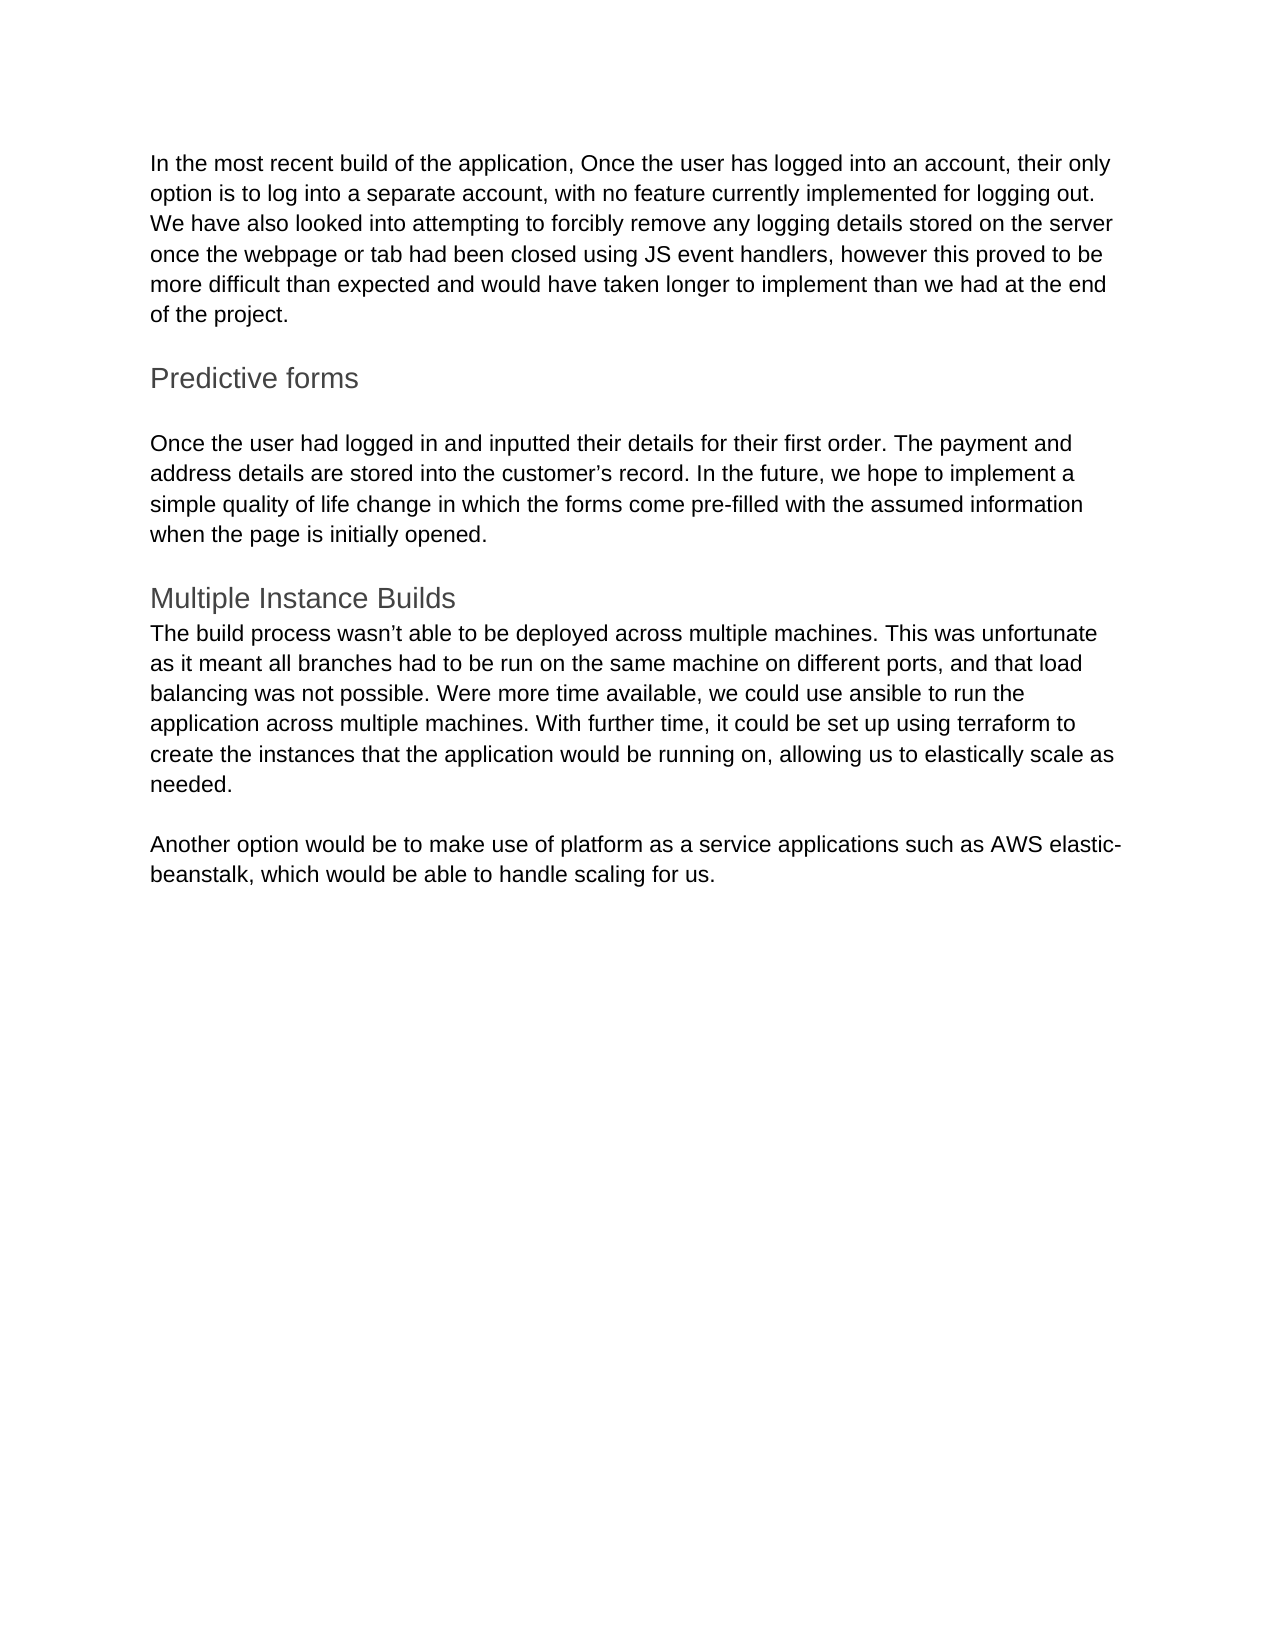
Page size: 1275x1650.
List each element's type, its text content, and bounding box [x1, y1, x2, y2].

text In the most recent build of the application, Once the user has logged into an account, their only option is to log into a separate account, with no feature currently implemented for logging out. We have also looked into attempting to forcibly remove any logging details stored on the server once the webpage or tab had been closed using JS event handlers, however this proved to be more difficult than expected and would have taken longer to implement than we had at the end of the project. [150, 150, 1125, 327]
text Another option would be to make use of platform as a service applications such as AWS elastic-beanstalk, which would be able to handle scaling for us. [150, 831, 1125, 888]
text Multiple Instance Builds [150, 581, 1125, 615]
text Once the user had logged in and inputted their details for their first order. The payment and address details are stored into the customer’s record. In the future, we hope to implement a simple quality of life change in which the forms come pre-filled with the assumed information when the page is initially opened. [150, 430, 1125, 547]
text The build process wasn’t able to be deployed across multiple machines. This was unfortunate as it meant all branches had to be run on the same machine on different ports, and that load balancing was not possible. Were more time available, we could use ansible to run the application across multiple machines. With further time, it could be set up using terraform to create the instances that the application would be running on, allowing us to elastically scale as needed. [150, 620, 1125, 797]
text Predictive forms [150, 361, 1125, 395]
